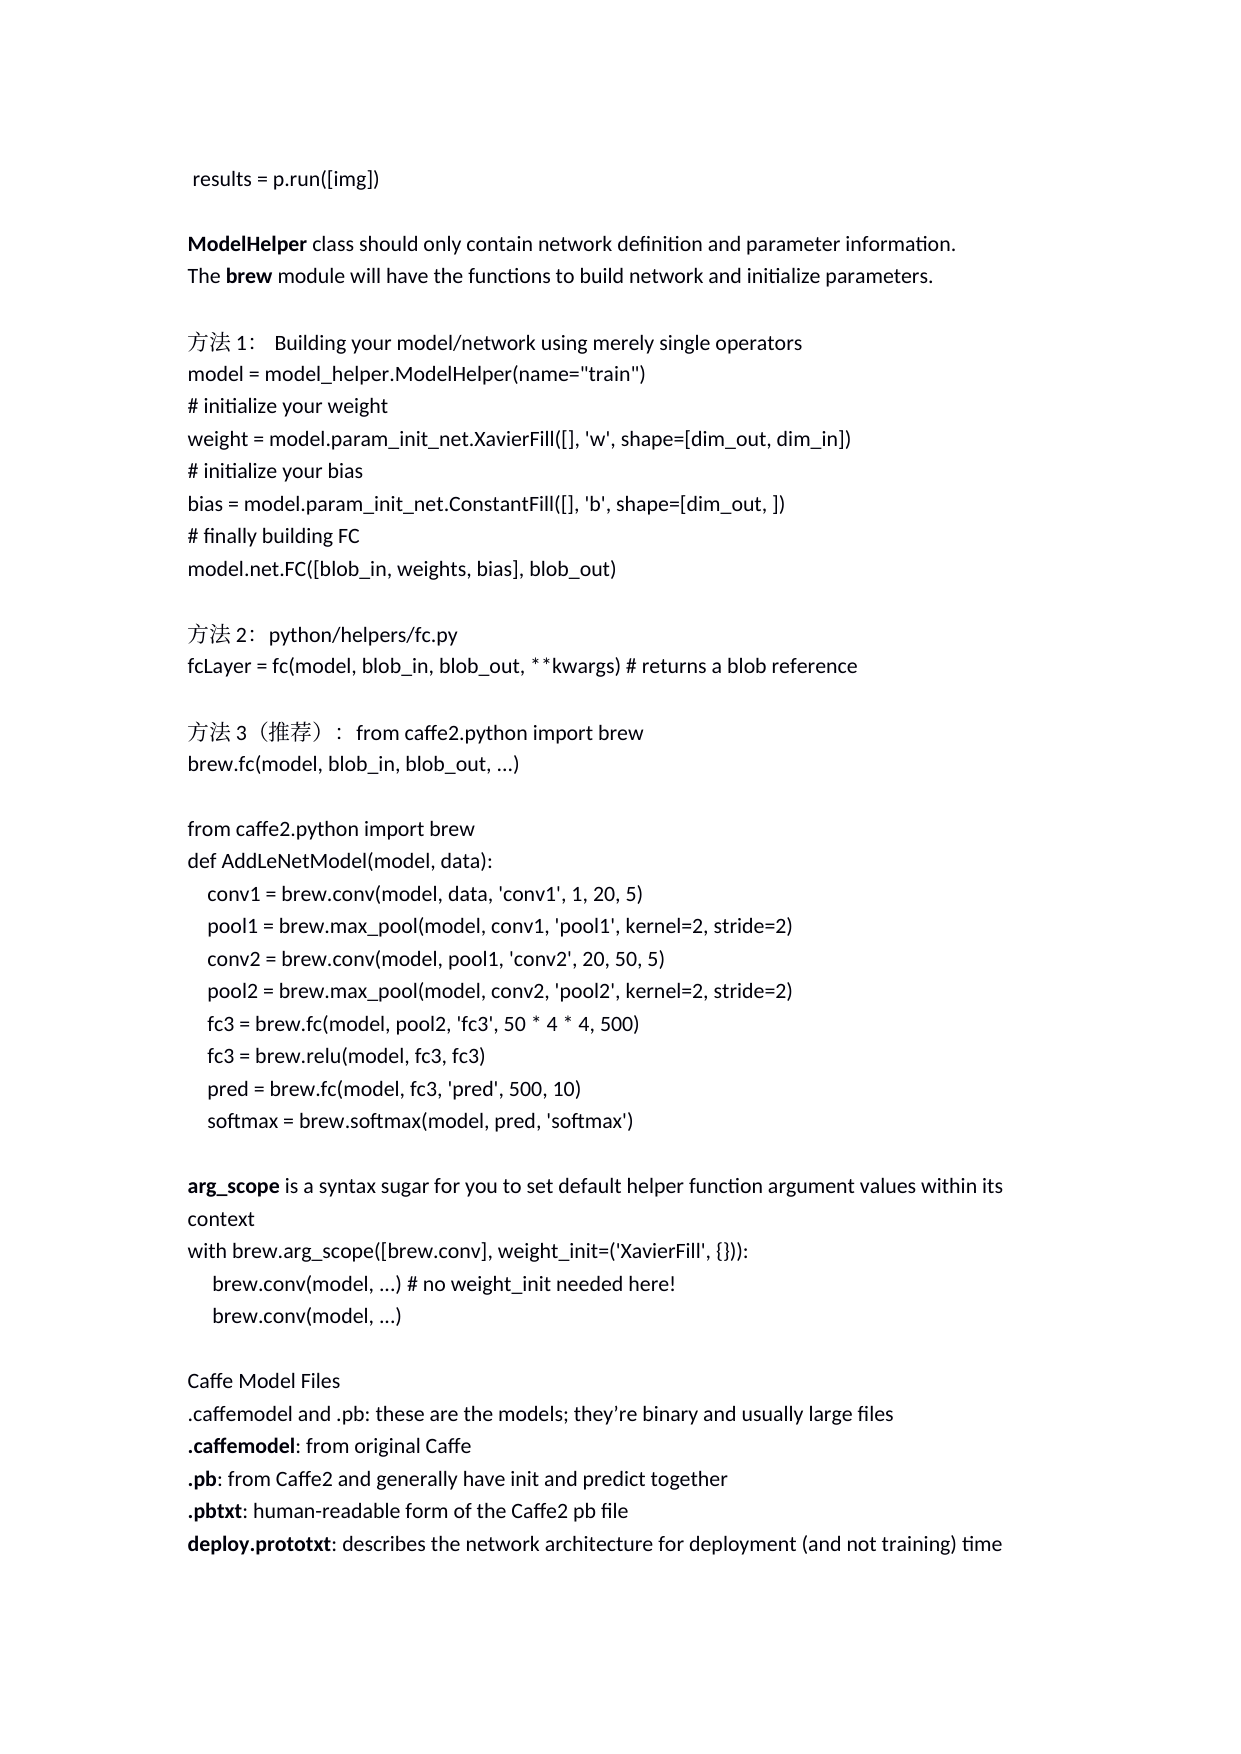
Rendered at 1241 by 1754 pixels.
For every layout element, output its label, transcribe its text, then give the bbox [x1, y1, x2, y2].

text 方法3（推荐）：from caffe2.python import brew [187, 714, 1053, 747]
text The brew module will have the functions to build network and initialize parameters. [187, 259, 1053, 292]
text # finally building FC [187, 519, 1053, 552]
text weight = model.param_init_net.XavierFill([], 'w', shape=[dim_out, dim_in]) [187, 422, 1053, 454]
text fc3 = brew.relu(model, fc3, fc3) [187, 1039, 1053, 1072]
text Caffe Model Files [187, 1364, 1053, 1397]
text conv2 = brew.conv(model, pool1, 'conv2', 20, 50, 5) [187, 942, 1053, 974]
text # initialize your weight [187, 389, 1053, 422]
text pool2 = brew.max_pool(model, conv2, 'pool2', kernel=2, stride=2) [187, 974, 1053, 1007]
text .pb: from Caffe2 and generally have init and predict together [187, 1462, 1053, 1494]
text # initialize your bias [187, 454, 1053, 487]
text fcLayer = fc(model, blob_in, blob_out, **kwargs) # returns a blob reference [187, 649, 1053, 682]
text from caffe2.python import brew [187, 812, 1053, 844]
text pred = brew.fc(model, fc3, 'pred', 500, 10) [187, 1072, 1053, 1104]
text with brew.arg_scope([brew.conv], weight_init=('XavierFill', {})): [187, 1234, 1053, 1267]
text 方法2：python/helpers/fc.py [187, 617, 1053, 649]
text brew.fc(model, blob_in, blob_out, ...) [187, 747, 1053, 779]
text model = model_helper.ModelHelper(name="train") [187, 357, 1053, 389]
text fc3 = brew.fc(model, pool2, 'fc3', 50 * 4 * 4, 500) [187, 1007, 1053, 1039]
text brew.conv(model, ...) # no weight_init needed here! [187, 1267, 1053, 1299]
text arg_scope is a syntax sugar for you to set default helper function argument values within its context [187, 1169, 1053, 1234]
text ModelHelper class should only contain network definition and parameter information. [187, 227, 1053, 259]
text .caffemodel: from original Caffe [187, 1429, 1053, 1462]
text model.net.FC([blob_in, weights, bias], blob_out) [187, 552, 1053, 584]
text deploy.prototxt: describes the network architecture for deployment (and not training) time [187, 1527, 1053, 1559]
text .caffemodel and .pb: these are the models; they’re binary and usually large files [187, 1397, 1053, 1429]
text .pbtxt: human-readable form of the Caffe2 pb file [187, 1494, 1053, 1527]
text softmax = brew.softmax(model, pred, 'softmax') [187, 1104, 1053, 1137]
text bias = model.param_init_net.ConstantFill([], 'b', shape=[dim_out, ]) [187, 487, 1053, 519]
text results = p.run([img]) [187, 162, 1053, 194]
text pool1 = brew.max_pool(model, conv1, 'pool1', kernel=2, stride=2) [187, 909, 1053, 942]
text def AddLeNetModel(model, data): [187, 844, 1053, 877]
text brew.conv(model, ...) [187, 1299, 1053, 1332]
text 方法1： Building your model/network using merely single operators [187, 324, 1053, 357]
text conv1 = brew.conv(model, data, 'conv1', 1, 20, 5) [187, 877, 1053, 909]
